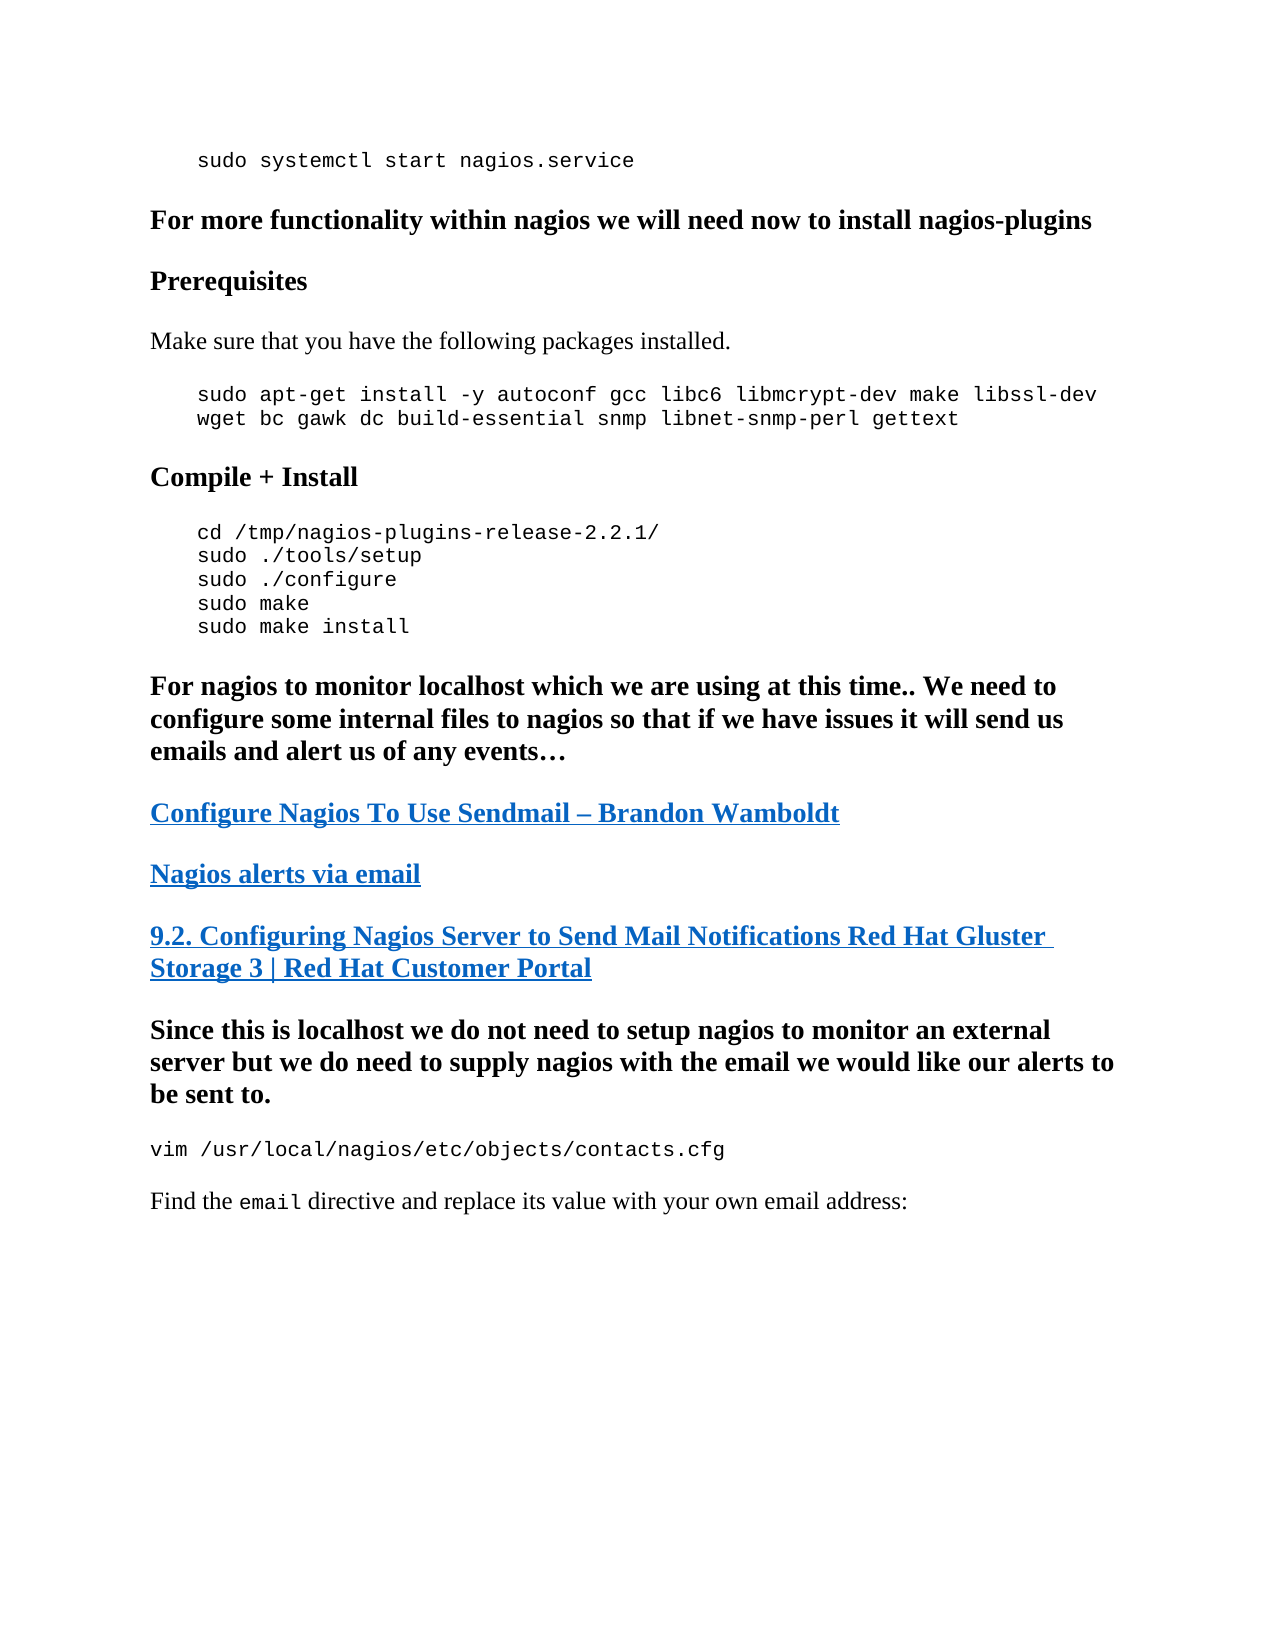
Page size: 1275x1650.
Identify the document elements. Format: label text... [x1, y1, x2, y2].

text Find the email directive and replace its value with your own email address: [150, 1186, 1125, 1216]
subtitle For more functionality within nagios we will need now to install nagios-plugins [150, 203, 1125, 235]
subtitle Configure Nagios To Use Sendmail – Brandon Wamboldt [150, 796, 1125, 828]
text Make sure that you have the following packages installed. [150, 326, 1125, 355]
text sudo apt-get install -y autoconf gcc libc6 libmcrypt-dev make libssl-dev wget bc gawk dc build-essential snmp libnet-snmp-perl gettext [197, 384, 1125, 431]
subtitle Since this is localhost we do not need to setup nagios to monitor an external server but we do need to supply nagios with the email we would like our alerts to be sent to. [150, 1013, 1125, 1110]
subtitle For nagios to monitor localhost which we are using at this time.. We need to configure some internal files to nagios so that if we have issues it will send us emails and alert us of any events… [150, 669, 1125, 766]
subtitle Compile + Install [150, 460, 1125, 493]
subtitle 9.2. Configuring Nagios Server to Send Mail Notifications Red Hat Gluster Storage 3 | Red Hat Customer Portal [150, 919, 1125, 983]
text vim /usr/local/nagios/etc/objects/contacts.cfg [150, 1139, 1125, 1163]
text cd /tmp/nagios-plugins-release-2.2.1/ sudo ./tools/setup sudo ./configure sudo make sudo make install [197, 522, 1125, 640]
subtitle Nagios alerts via email [150, 857, 1125, 889]
text sudo systemctl start nagios.service [197, 150, 1125, 174]
subtitle Prerequisites [150, 264, 1125, 297]
